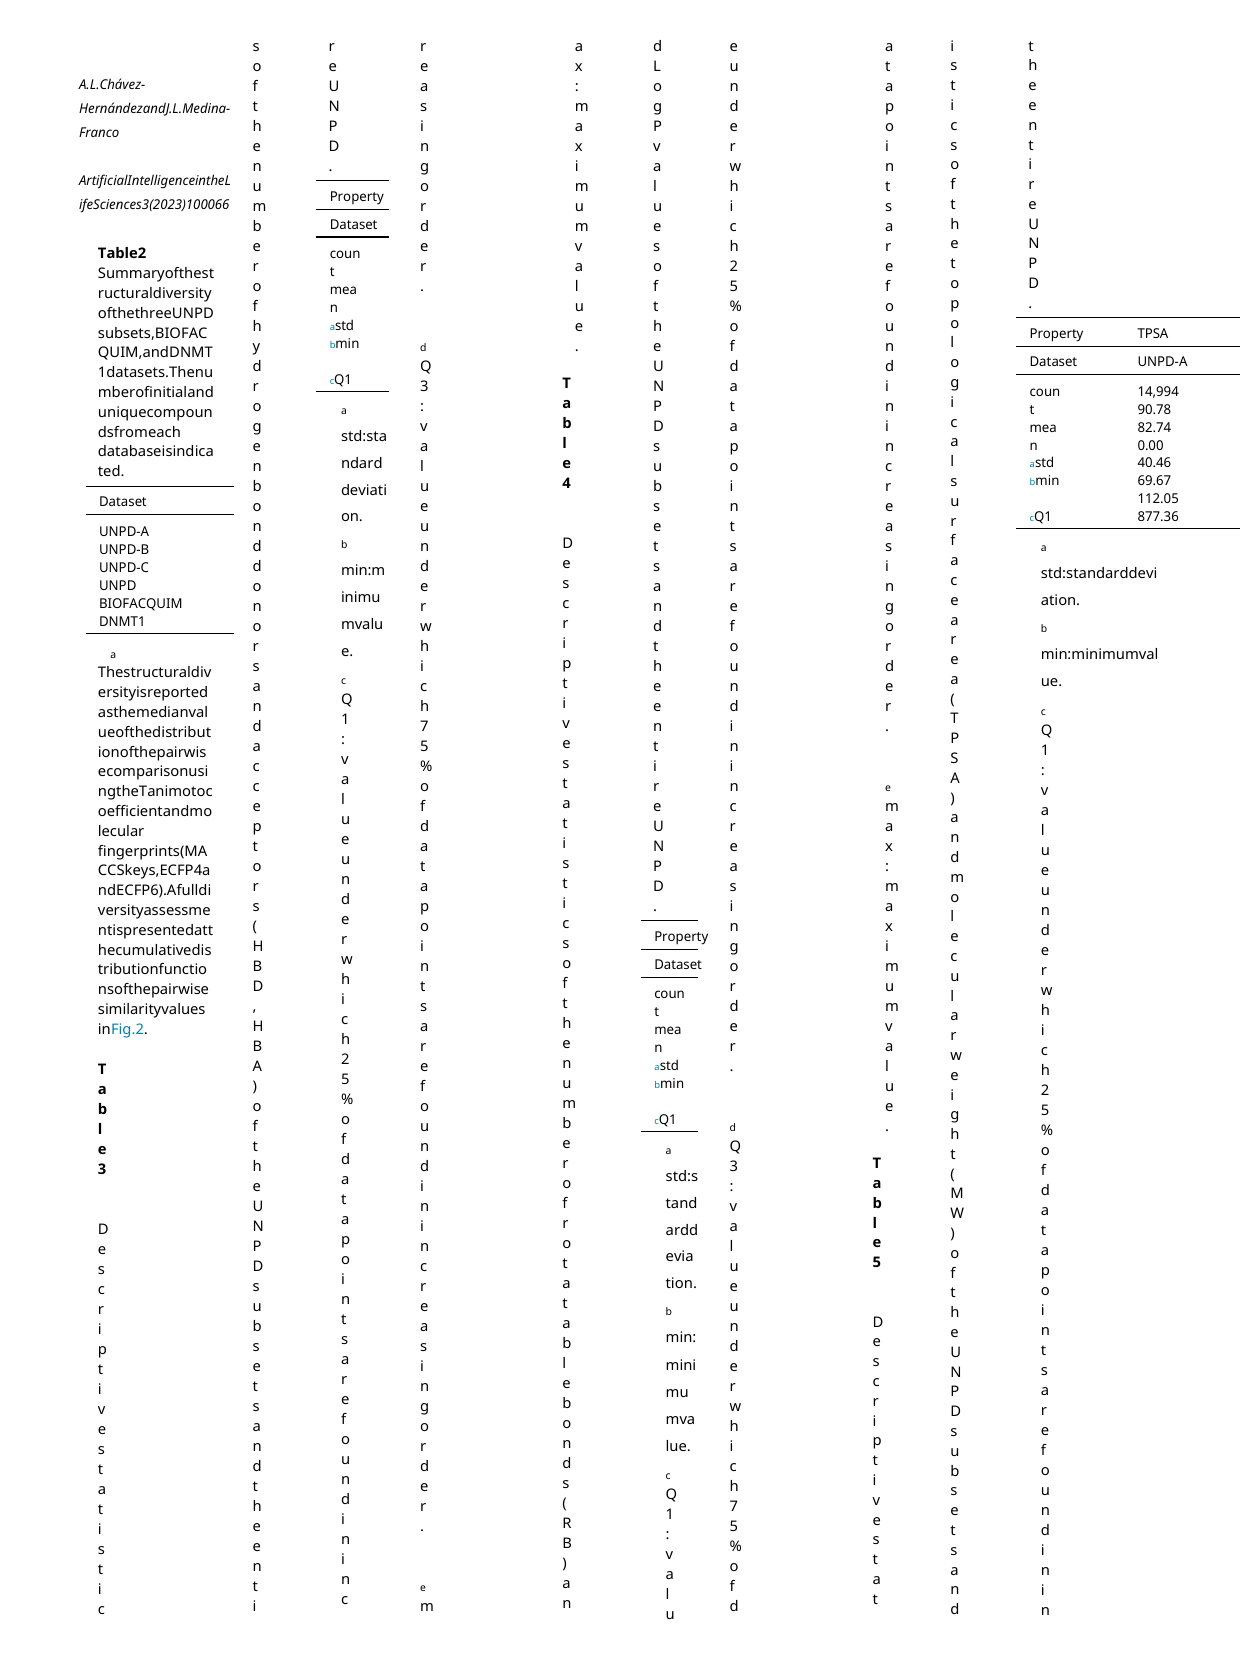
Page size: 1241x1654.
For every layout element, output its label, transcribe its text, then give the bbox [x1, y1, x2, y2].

text A.L.Chávez-HernándezandJ.L.Medina-Franco ArtificialIntelligenceintheLifeSciences3(2023)100066 [79, 70, 234, 214]
table_cell UNPD-A UNPD-B UNPD-C UNPD BIOFACQUIM DNMT1 [86, 515, 234, 633]
table_header Property [316, 181, 389, 209]
table_cell count mean astd bmin cQ1 median dQ3 emax [1016, 375, 1137, 528]
text bmin:minimumvalue. [665, 1294, 698, 1457]
table_cell Dataset [641, 950, 698, 977]
text astd:standarddeviation. [665, 1133, 698, 1294]
picture [112, 1024, 118, 1034]
table_cell count mean astd bmin cQ1 median dQ3 emax [641, 978, 698, 1131]
text Table2 SummaryofthestructuraldiversityofthethreeUNPDsubsets,BIOFACQUIM,andDNMT1datasets.Thenumberofinitialanduniquecompoundsfromeach databaseisindicated. [98, 243, 219, 481]
table_header Property [641, 921, 698, 949]
table_cell UNPD-A [1137, 347, 1240, 374]
table_header Property [1016, 318, 1137, 346]
picture [136, 1023, 142, 1031]
table_cell count mean astd bmin cQ1 median dQ3 emax [316, 238, 389, 391]
table_cell Dataset [1016, 347, 1137, 374]
text bmin:minimumvalue. [341, 527, 388, 662]
text bmin:minimumvalue. [1041, 611, 1165, 692]
text astd:standarddeviation. [1041, 530, 1165, 611]
table_cell Dataset [316, 210, 389, 236]
table_cell 14,994 90.78 82.74 0.00 40.46 69.67 112.05 877.36 [1137, 375, 1240, 528]
text aThestructuraldiversityisreportedasthemedianvalueofthedistributionofthepairwisecomparisonusingtheTanimotocoefficientandmolecular fingerprints(MACCSkeys,ECFP4andECFP6).Afulldiversityassessmentispresentedatthecumulativedistributionfunctionsofthepairwisesimilarityvalues inFig.2. [98, 642, 213, 1038]
table_header TPSA [1137, 318, 1240, 346]
text astd:standarddeviation. [341, 393, 388, 527]
table_header Dataset [86, 487, 234, 514]
